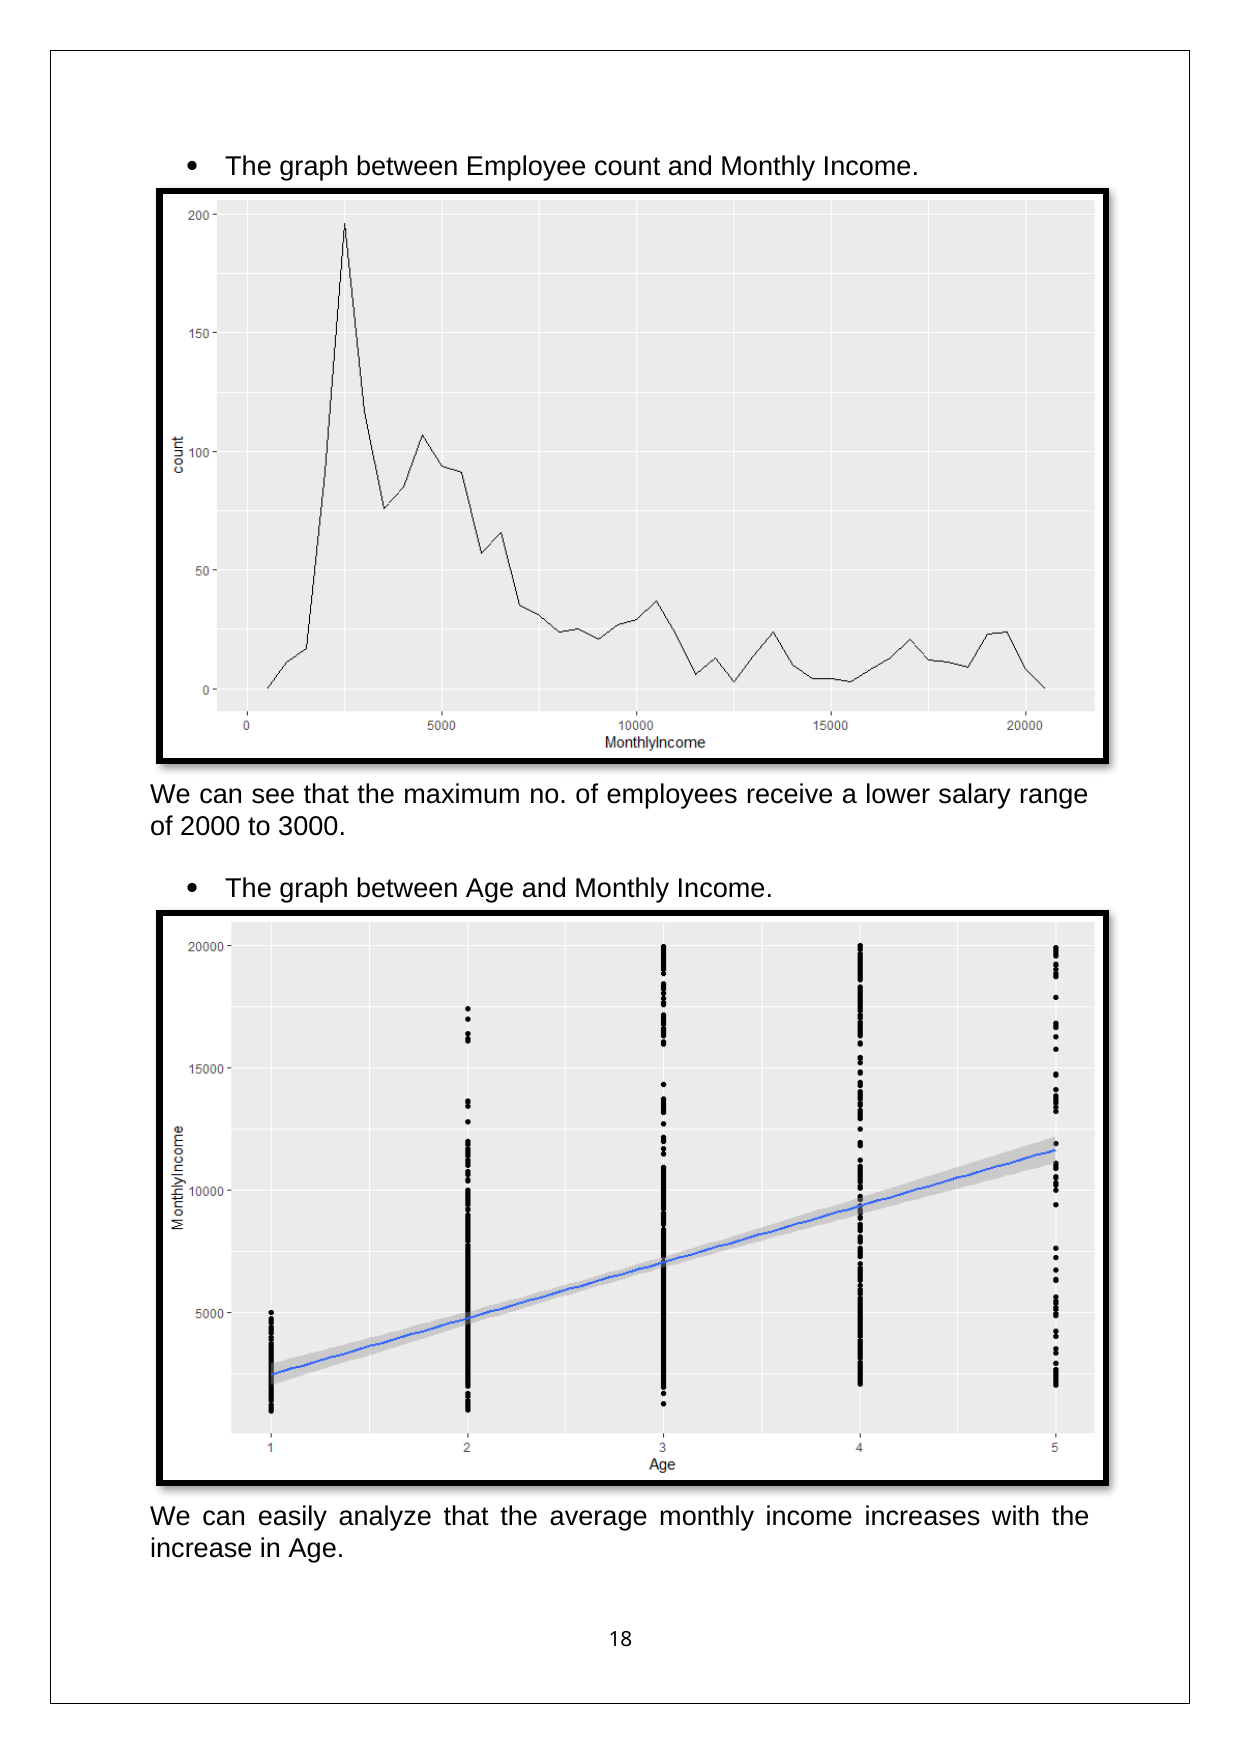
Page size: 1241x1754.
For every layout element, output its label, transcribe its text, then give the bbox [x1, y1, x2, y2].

picture [163, 194, 1103, 758]
picture [163, 916, 1103, 1480]
list The graph between Age and Monthly Income. [187, 872, 1090, 903]
list The graph between Employee count and Monthly Income. [187, 150, 1090, 181]
text We can see that the maximum no. of employees receive a lower salary range of 2000 to 3000. [150, 778, 1090, 841]
text We can easily analyze that the average monthly income increases with the increase in Age. [150, 1500, 1090, 1563]
